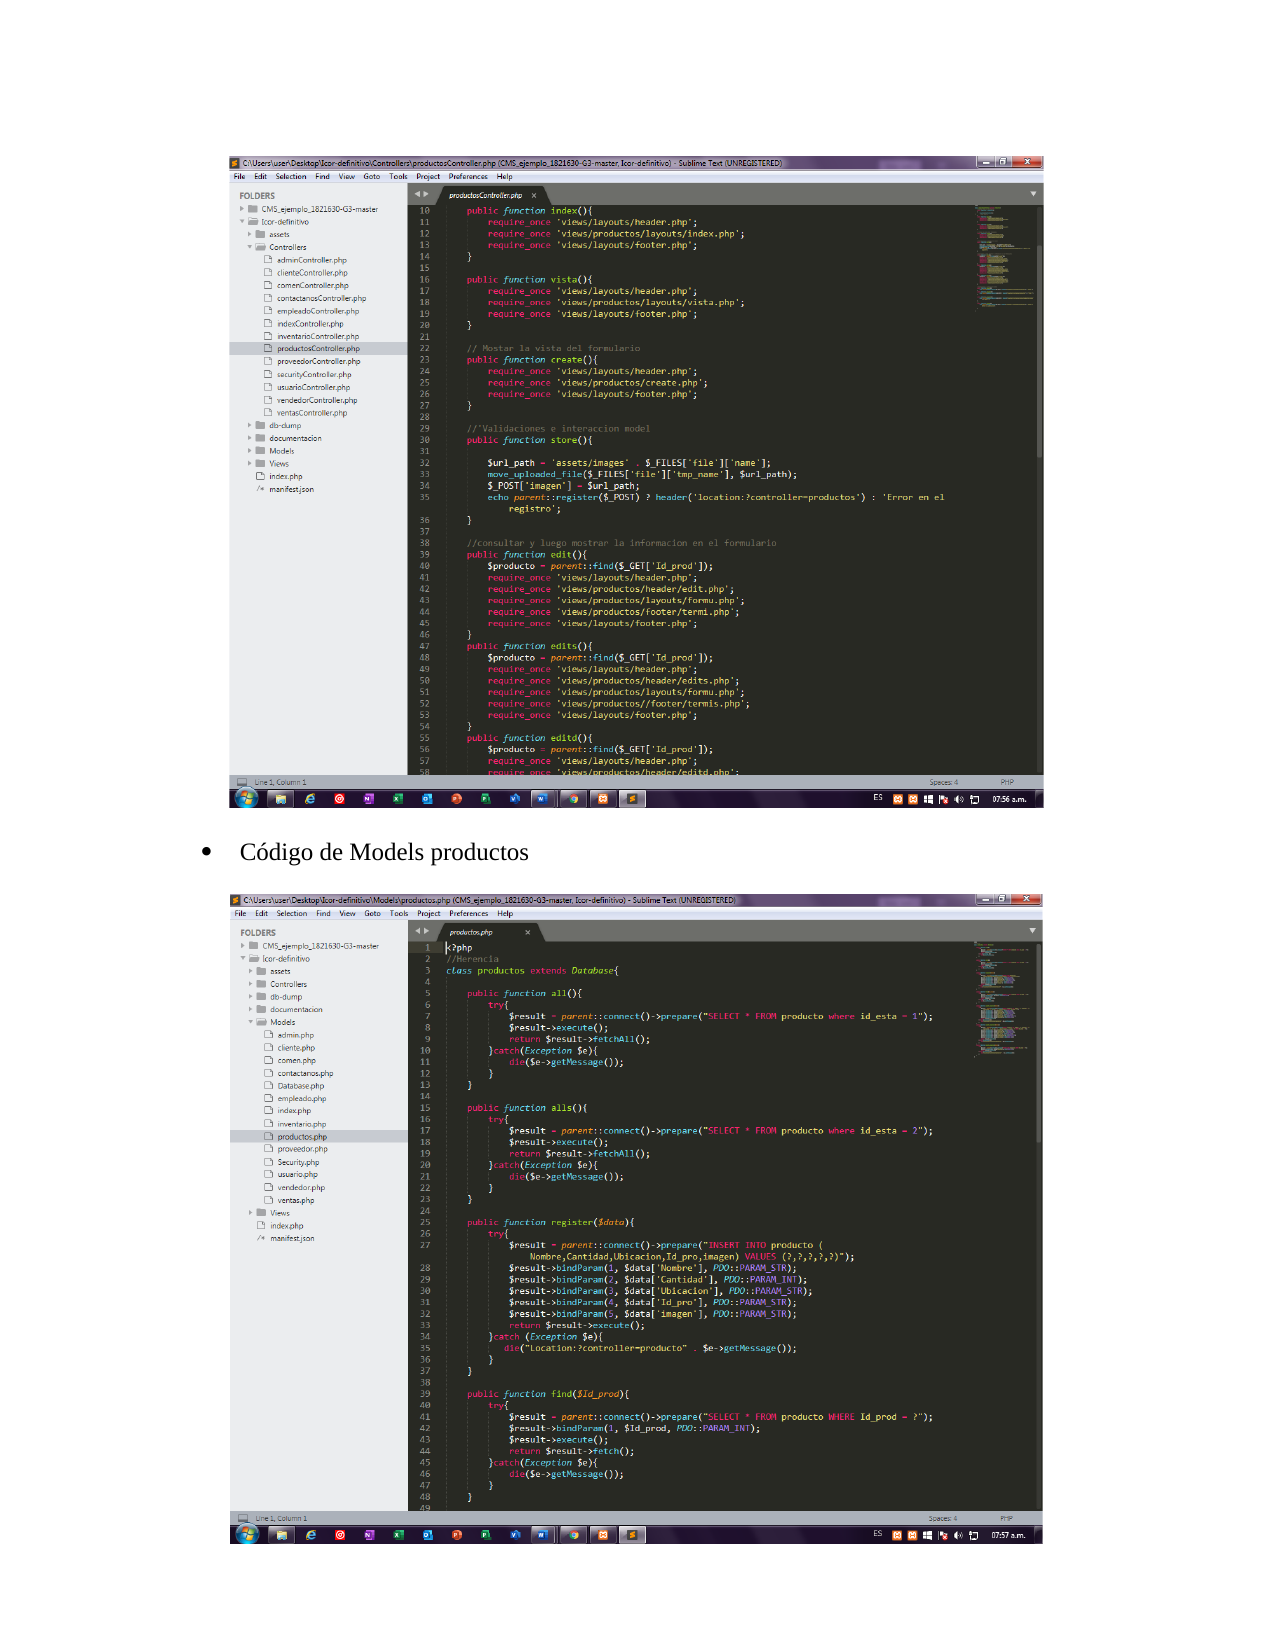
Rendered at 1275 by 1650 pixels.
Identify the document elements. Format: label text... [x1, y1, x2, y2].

picture [229, 156, 1044, 808]
picture [230, 894, 1043, 1544]
list Código de Models productos [202, 837, 1108, 865]
